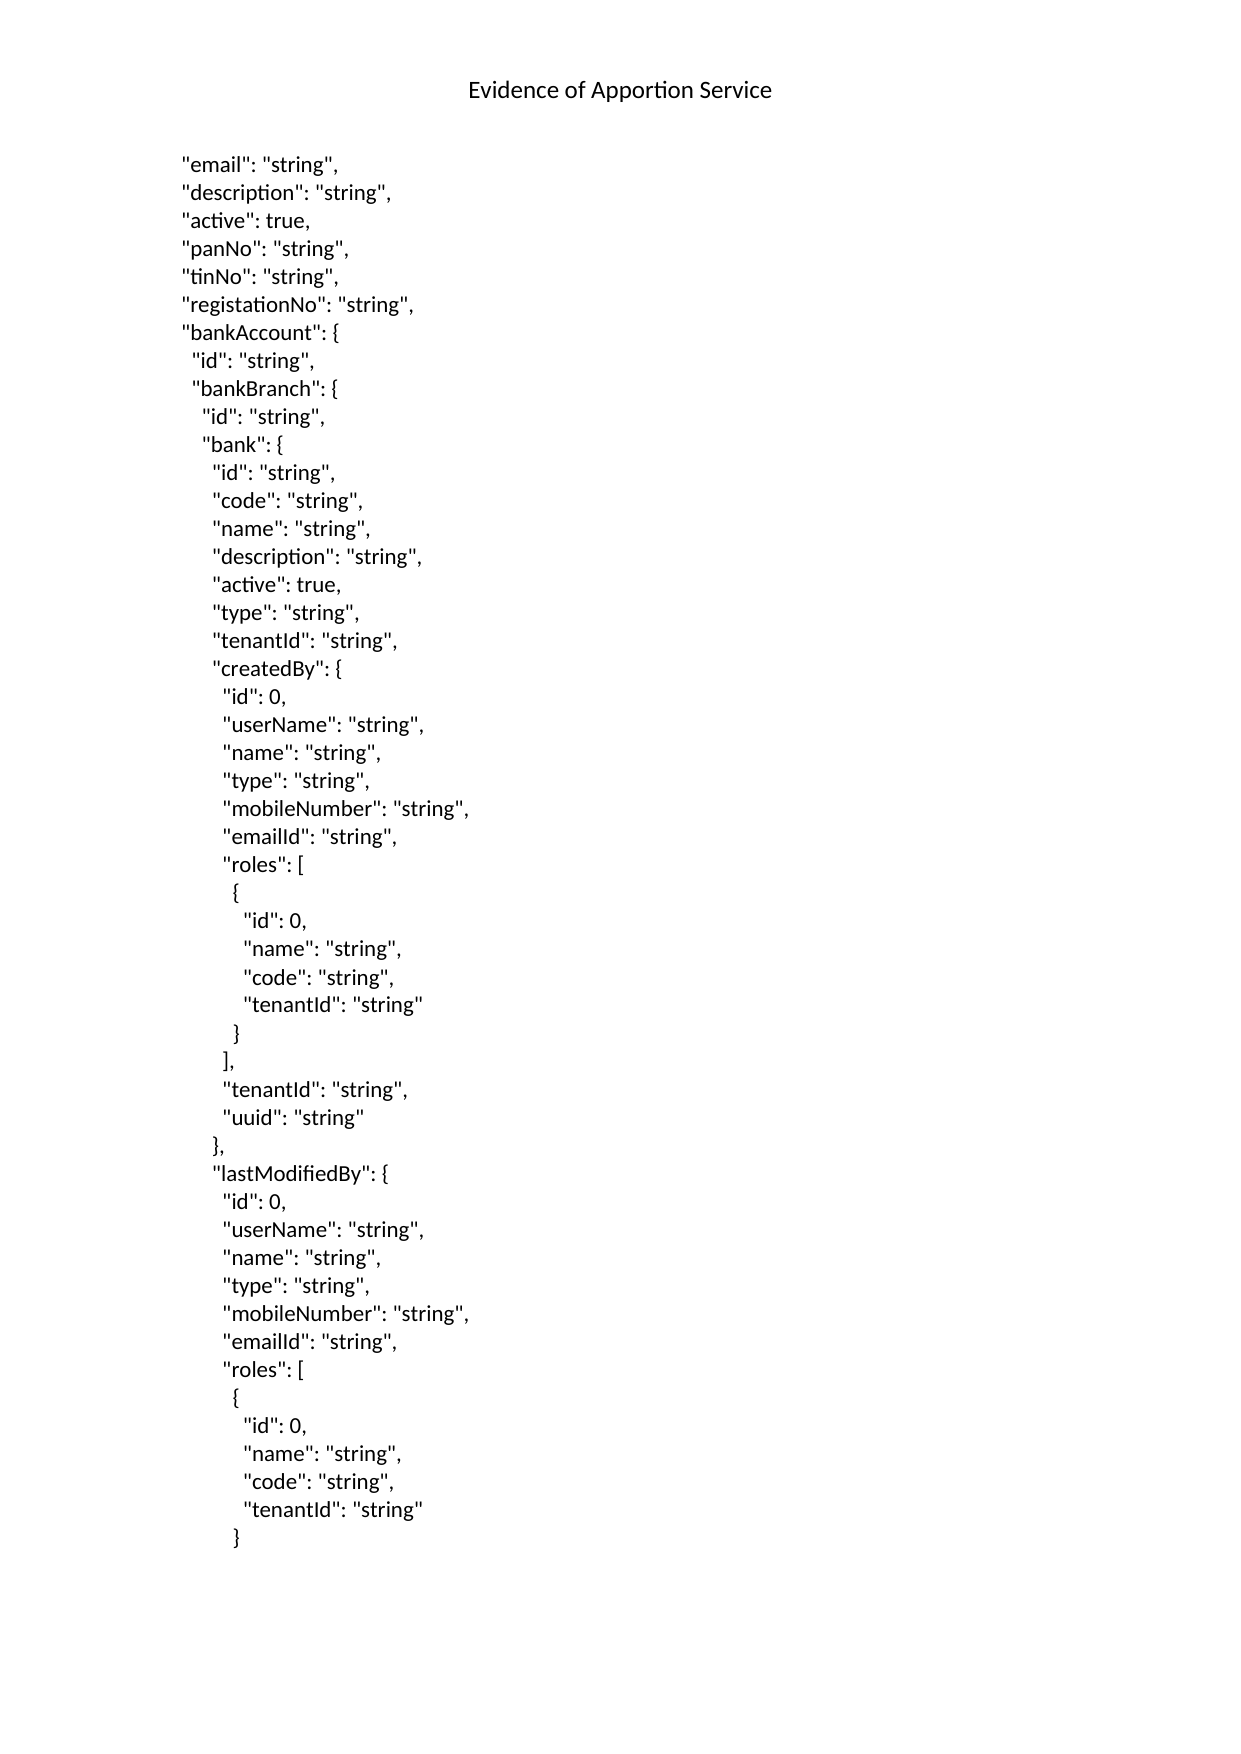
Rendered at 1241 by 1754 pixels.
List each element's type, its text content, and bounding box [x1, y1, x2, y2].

text "name": "string", [150, 934, 1090, 963]
text "tenantId": "string", [150, 1075, 1090, 1103]
text "type": "string", [150, 1271, 1090, 1299]
text "active": true, [150, 570, 1090, 598]
text "emailId": "string", [150, 1327, 1090, 1355]
text "id": 0, [150, 1411, 1090, 1439]
text "roles": [ [150, 851, 1090, 878]
text "id": "string", [150, 346, 1090, 374]
text { [150, 878, 1090, 907]
text { [150, 1383, 1090, 1411]
text "mobileNumber": "string", [150, 1299, 1090, 1327]
text "name": "string", [150, 514, 1090, 542]
text "code": "string", [150, 1467, 1090, 1495]
text "createdBy": { [150, 654, 1090, 682]
text "bankBranch": { [150, 374, 1090, 402]
text "code": "string", [150, 963, 1090, 991]
text "type": "string", [150, 766, 1090, 794]
text "tenantId": "string" [150, 991, 1090, 1019]
text "tenantId": "string" [150, 1495, 1090, 1523]
text "id": 0, [150, 682, 1090, 710]
text "panNo": "string", [150, 234, 1090, 262]
text "id": "string", [150, 458, 1090, 486]
text "description": "string", [150, 178, 1090, 206]
text "lastModifiedBy": { [150, 1159, 1090, 1187]
text "id": 0, [150, 907, 1090, 934]
text "id": 0, [150, 1187, 1090, 1215]
text "name": "string", [150, 1439, 1090, 1467]
text "code": "string", [150, 486, 1090, 514]
text "emailId": "string", [150, 822, 1090, 851]
text "uuid": "string" [150, 1103, 1090, 1131]
text "name": "string", [150, 1243, 1090, 1271]
text } [150, 1019, 1090, 1047]
text "registationNo": "string", [150, 290, 1090, 318]
text "roles": [ [150, 1355, 1090, 1383]
text "type": "string", [150, 598, 1090, 626]
text "id": "string", [150, 402, 1090, 430]
text "tinNo": "string", [150, 262, 1090, 290]
text "userName": "string", [150, 1215, 1090, 1243]
text "bankAccount": { [150, 318, 1090, 346]
text ], [150, 1047, 1090, 1075]
text }, [150, 1131, 1090, 1159]
text "userName": "string", [150, 710, 1090, 738]
text "name": "string", [150, 738, 1090, 766]
text "email": "string", [150, 150, 1090, 178]
text "description": "string", [150, 542, 1090, 570]
text "mobileNumber": "string", [150, 794, 1090, 822]
text "active": true, [150, 206, 1090, 234]
text "bank": { [150, 430, 1090, 458]
text } [150, 1523, 1090, 1551]
text "tenantId": "string", [150, 626, 1090, 654]
